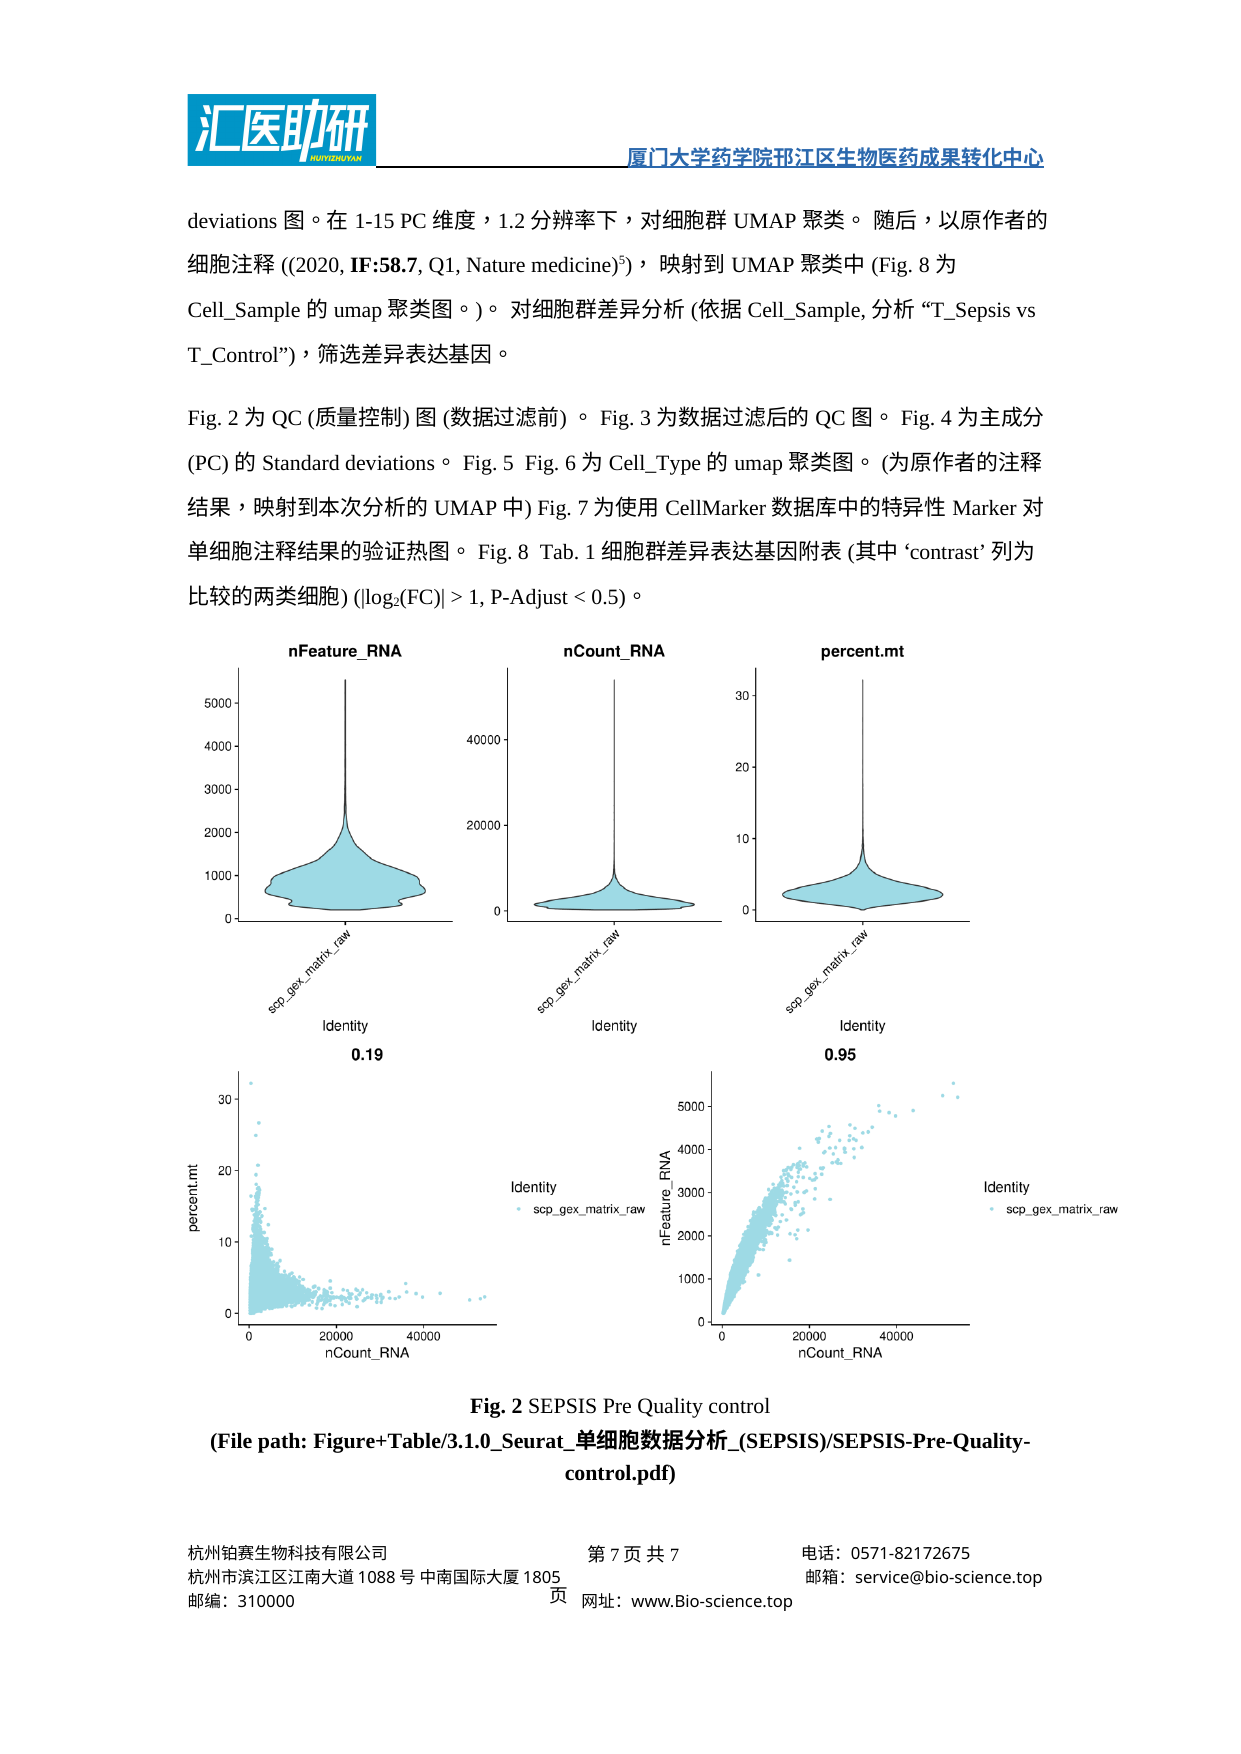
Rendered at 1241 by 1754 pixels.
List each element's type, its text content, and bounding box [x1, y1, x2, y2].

picture [327, 106, 368, 150]
picture [187, 644, 1118, 1360]
picture [243, 106, 284, 150]
text Fig. 2 SEPSIS Pre Quality control [187, 1393, 1053, 1418]
picture [196, 131, 208, 150]
picture [204, 106, 210, 114]
picture [201, 118, 208, 127]
text Fig. 为 QC (质量控制) 图 (数据过滤前) 。 Fig. 为数据过滤后的 QC 图。 Fig. 为主成分 (PC) 的 Standard deviations。 Fig. Fig. 为 Cell_Type 的 umap 聚类图。 (为原作者的注释结果，映射到本次分析的 UMAP 中) Fig. 为使用 CellMarker 数据库中的特异性 Marker 对单细胞注释结果的验证热图。 Fig. Tab. 细胞群差异表达基因附表 (其中 ‘contrast’ 列为比较的两类细胞) (|log2(FC)| > 1, P-Adjust < 0.5)。 [187, 402, 1053, 611]
picture [282, 99, 327, 161]
text (File path: Figure+Table/3.1.0_Seurat_单细胞数据分析_(SEPSIS)/SEPSIS-Pre-Quality-control.pdf) [187, 1426, 1053, 1486]
picture [210, 106, 243, 150]
